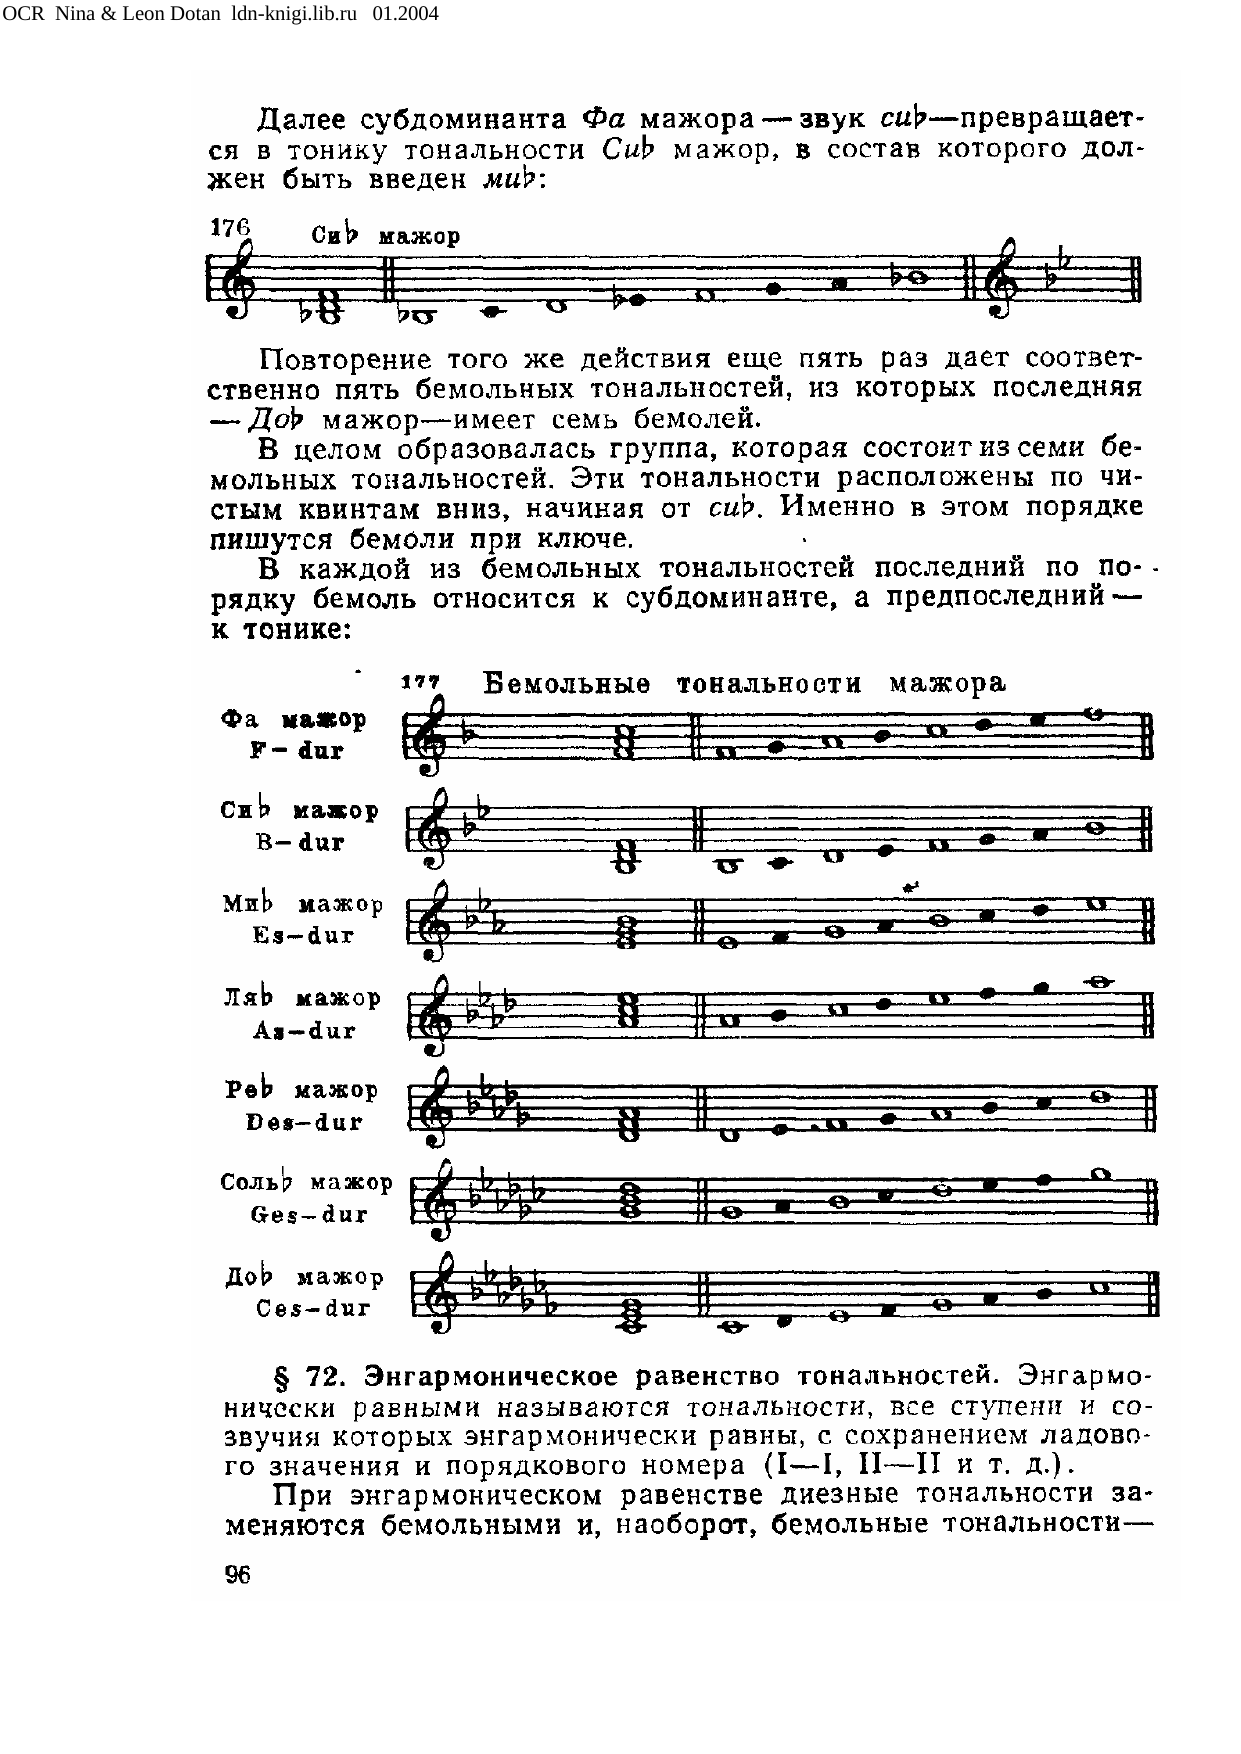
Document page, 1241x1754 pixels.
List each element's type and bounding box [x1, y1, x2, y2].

picture [190, 70, 1181, 1601]
